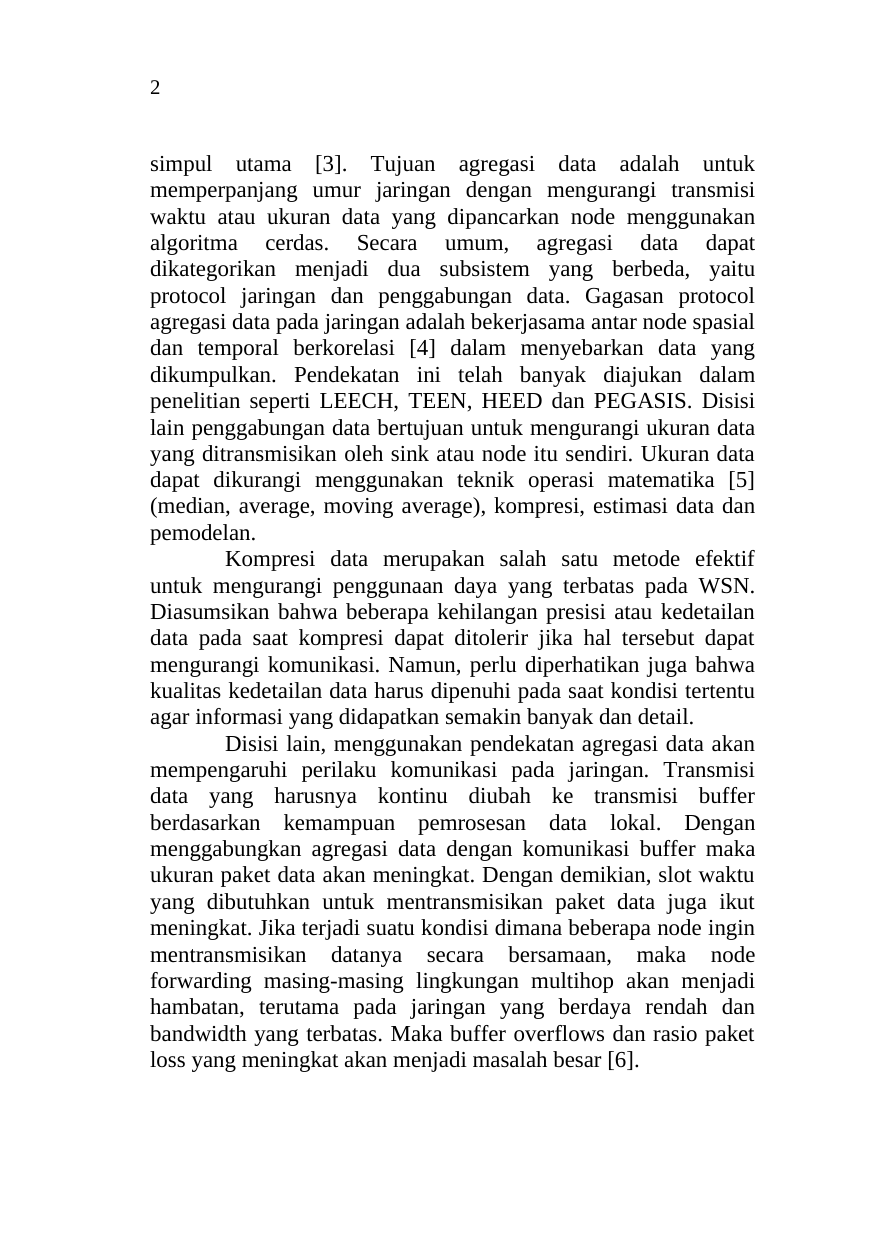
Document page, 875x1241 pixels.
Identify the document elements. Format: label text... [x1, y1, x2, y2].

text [150, 150, 756, 545]
text Kompresi data merupakan salah satu metode efektif untuk mengurangi penggunaan daya yang terbatas pada WSN. Diasumsikan bahwa beberapa kehilangan presisi atau kedetailan data pada saat kompresi dapat ditolerir jika hal tersebut dapat mengurangi komunikasi. Namun, perlu diperhatikan juga bahwa kualitas kedetailan data harus dipenuhi pada saat kondisi tertentu agar informasi yang didapatkan semakin banyak dan detail. [150, 545, 756, 730]
text Disisi lain, menggunakan pendekatan agregasi data akan mempengaruhi perilaku komunikasi pada jaringan. Transmisi data yang harusnya kontinu diubah ke transmisi buffer berdasarkan kemampuan pemrosesan data lokal. Dengan menggabungkan agregasi data dengan komunikasi buffer maka ukuran paket data akan meningkat. Dengan demikian, slot waktu yang dibutuhkan untuk mentransmisikan paket data juga ikut meningkat. Jika terjadi suatu kondisi dimana beberapa node ingin mentransmisikan datanya secara bersamaan, maka node forwarding masing-masing lingkungan multihop akan menjadi hambatan, terutama pada jaringan yang berdaya rendah dan bandwidth yang terbatas. Maka buffer overflows dan rasio paket loss yang meningkat akan menjadi masalah besar [6]. [150, 730, 756, 1072]
